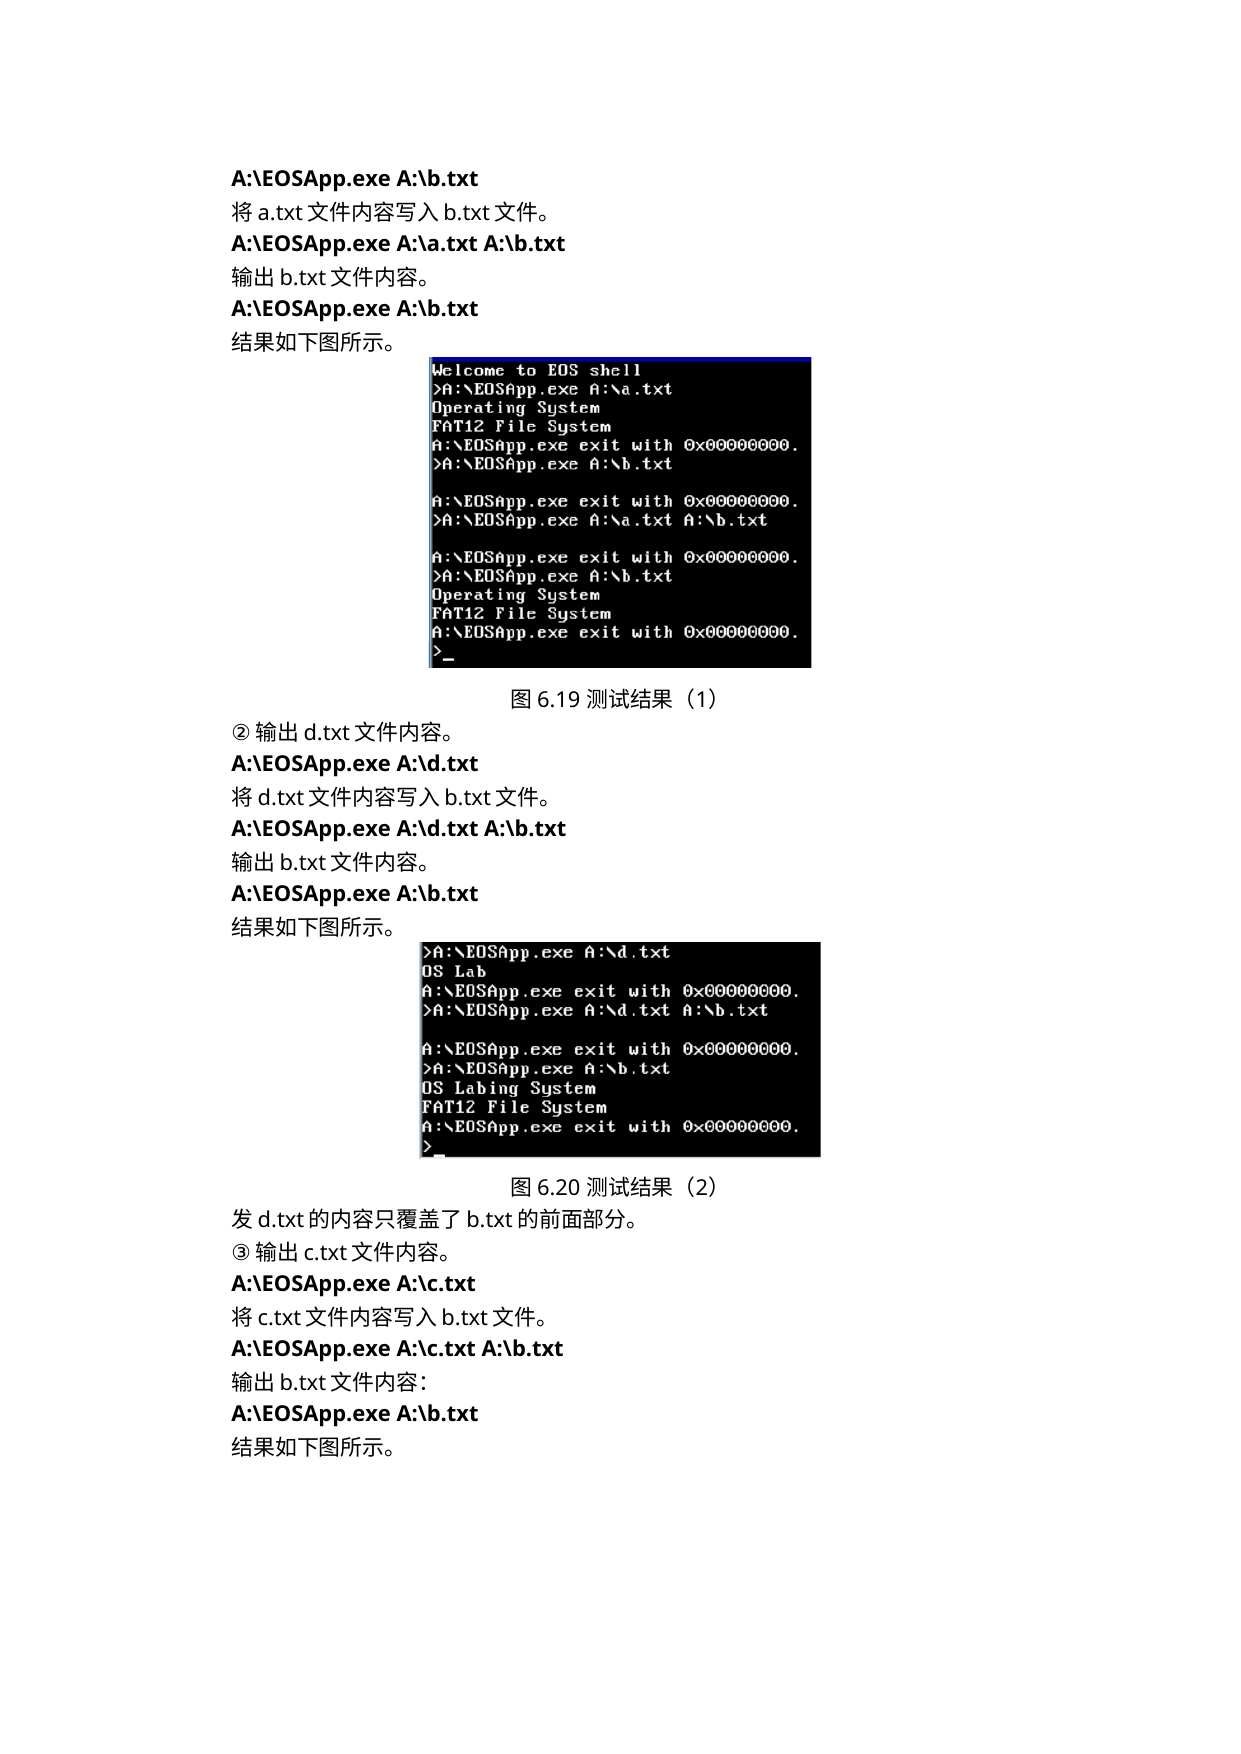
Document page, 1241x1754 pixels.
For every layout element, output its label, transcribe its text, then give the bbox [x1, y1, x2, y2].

text A:\EOSApp.exe A:\b.txt [187, 877, 1053, 909]
text 将d.txt文件内容写入b.txt文件。 [187, 779, 1053, 812]
text A:\EOSApp.exe A:\a.txt A:\b.txt [187, 227, 1053, 259]
text ②输出d.txt文件内容。 [187, 714, 1053, 747]
text 结果如下图所示。 [187, 324, 1053, 357]
text A:\EOSApp.exe A:\c.txt A:\b.txt [187, 1332, 1053, 1364]
text 结果如下图所示。 [187, 909, 1053, 942]
text 将a.txt文件内容写入b.txt文件。 [187, 194, 1053, 227]
text A:\EOSApp.exe A:\b.txt [187, 162, 1053, 194]
text A:\EOSApp.exe A:\b.txt [187, 1397, 1053, 1429]
text ③输出c.txt文件内容。 [187, 1234, 1053, 1267]
text 输出b.txt文件内容。 [187, 844, 1053, 877]
text A:\EOSApp.exe A:\d.txt A:\b.txt [187, 812, 1053, 844]
text A:\EOSApp.exe A:\d.txt [187, 747, 1053, 779]
text 发d.txt的内容只覆盖了b.txt的前面部分。 [187, 1202, 1053, 1234]
picture [419, 942, 821, 1159]
text 图6.20 测试结果（2） [187, 1169, 1053, 1202]
picture [428, 357, 812, 668]
text 结果如下图所示。 [187, 1429, 1053, 1462]
text 输出b.txt文件内容。 [187, 259, 1053, 292]
text 将c.txt文件内容写入b.txt文件。 [187, 1299, 1053, 1332]
text 输出b.txt文件内容： [187, 1364, 1053, 1397]
text A:\EOSApp.exe A:\b.txt [187, 292, 1053, 324]
text 图6.19 测试结果（1） [187, 682, 1053, 714]
text A:\EOSApp.exe A:\c.txt [187, 1267, 1053, 1299]
